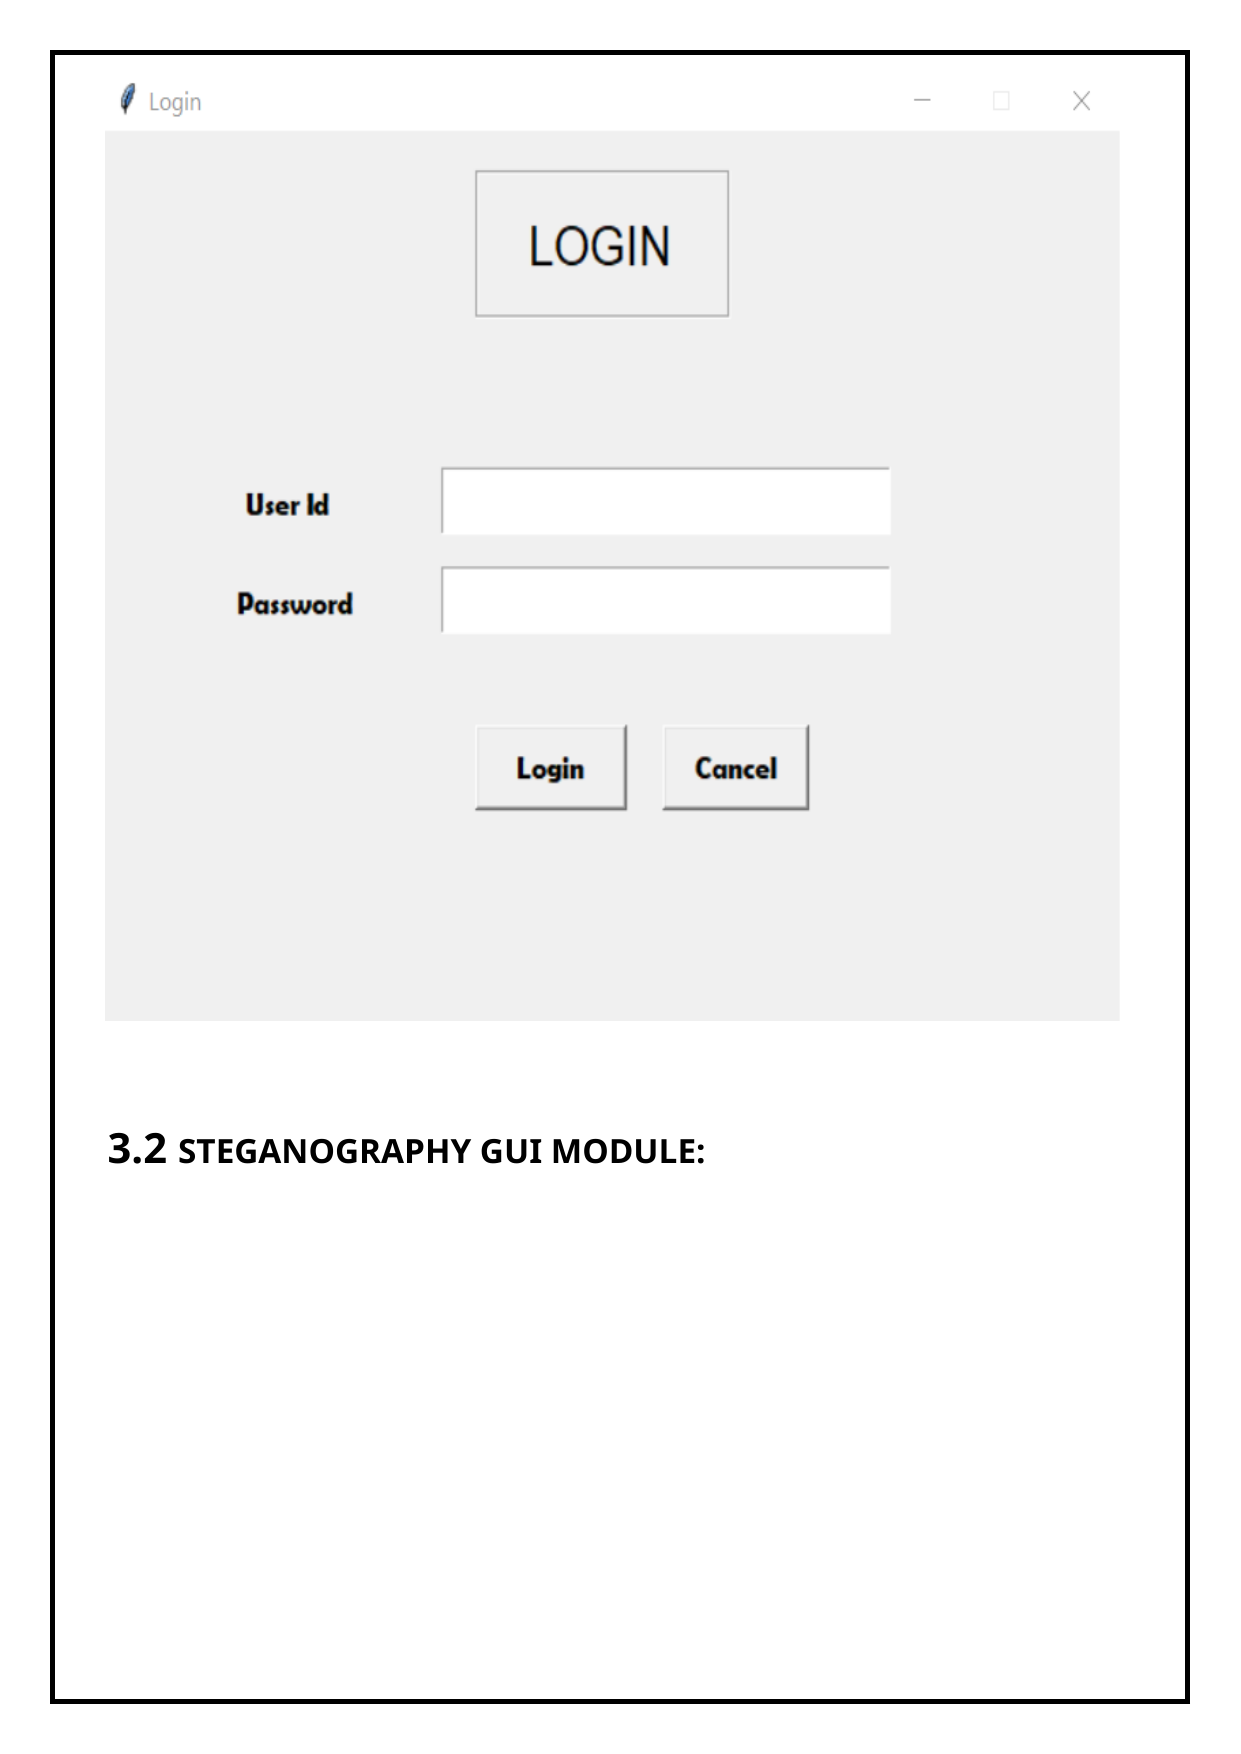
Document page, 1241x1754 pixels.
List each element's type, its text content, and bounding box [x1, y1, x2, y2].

text 3.2 STEGANOGRAPHY GUI MODULE: [75, 1119, 1165, 1176]
picture [105, 75, 1120, 1021]
